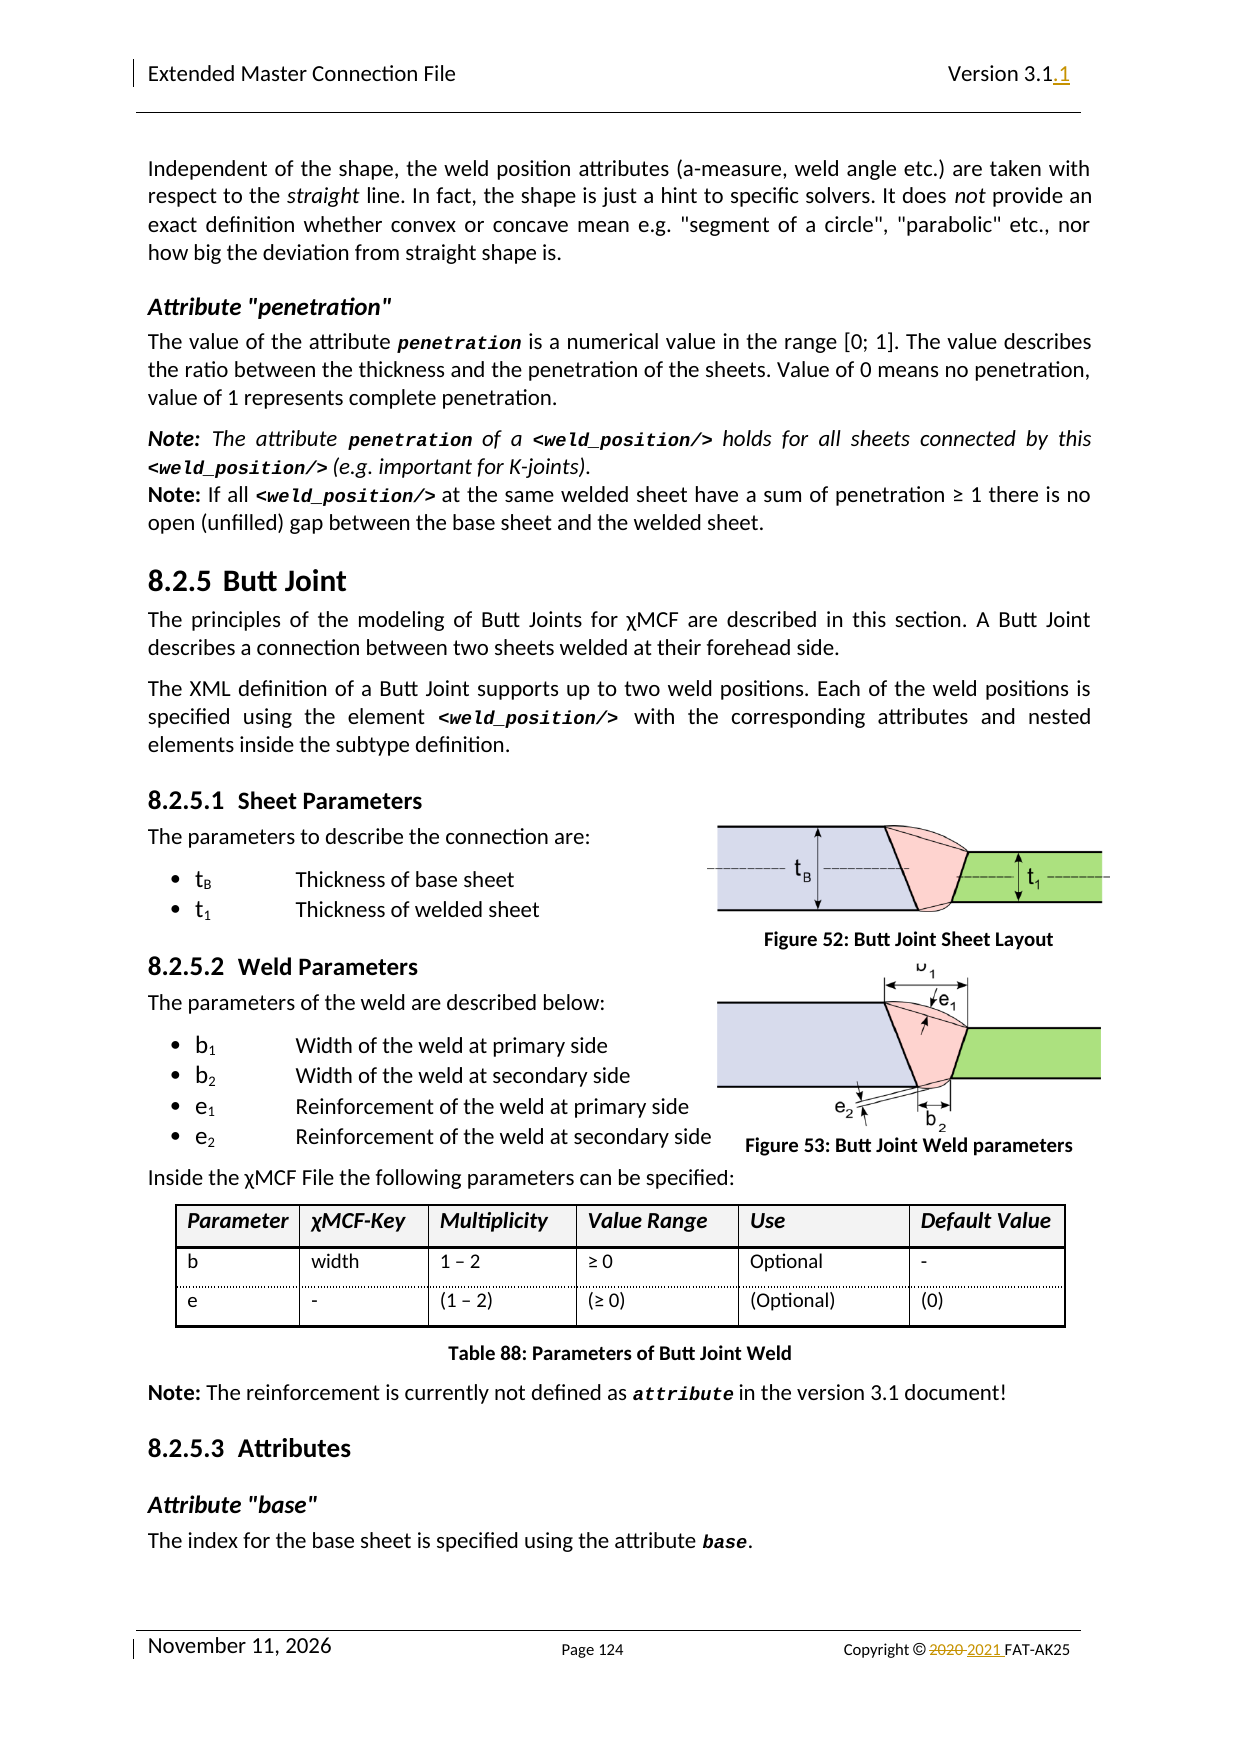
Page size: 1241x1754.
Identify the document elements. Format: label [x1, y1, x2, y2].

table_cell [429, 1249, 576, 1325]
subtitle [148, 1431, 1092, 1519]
picture [707, 825, 1110, 912]
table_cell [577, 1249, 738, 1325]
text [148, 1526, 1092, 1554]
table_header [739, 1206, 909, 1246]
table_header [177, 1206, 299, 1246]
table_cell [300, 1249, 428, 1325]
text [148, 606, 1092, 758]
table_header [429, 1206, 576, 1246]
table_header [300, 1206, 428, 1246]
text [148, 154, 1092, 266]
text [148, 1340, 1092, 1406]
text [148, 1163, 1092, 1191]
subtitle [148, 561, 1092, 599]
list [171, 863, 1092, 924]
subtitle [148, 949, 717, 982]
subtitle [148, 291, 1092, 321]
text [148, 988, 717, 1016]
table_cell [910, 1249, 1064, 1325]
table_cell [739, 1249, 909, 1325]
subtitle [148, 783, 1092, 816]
picture [717, 964, 1101, 1132]
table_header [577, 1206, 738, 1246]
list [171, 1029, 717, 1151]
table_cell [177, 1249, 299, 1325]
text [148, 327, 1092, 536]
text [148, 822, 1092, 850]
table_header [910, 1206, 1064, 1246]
